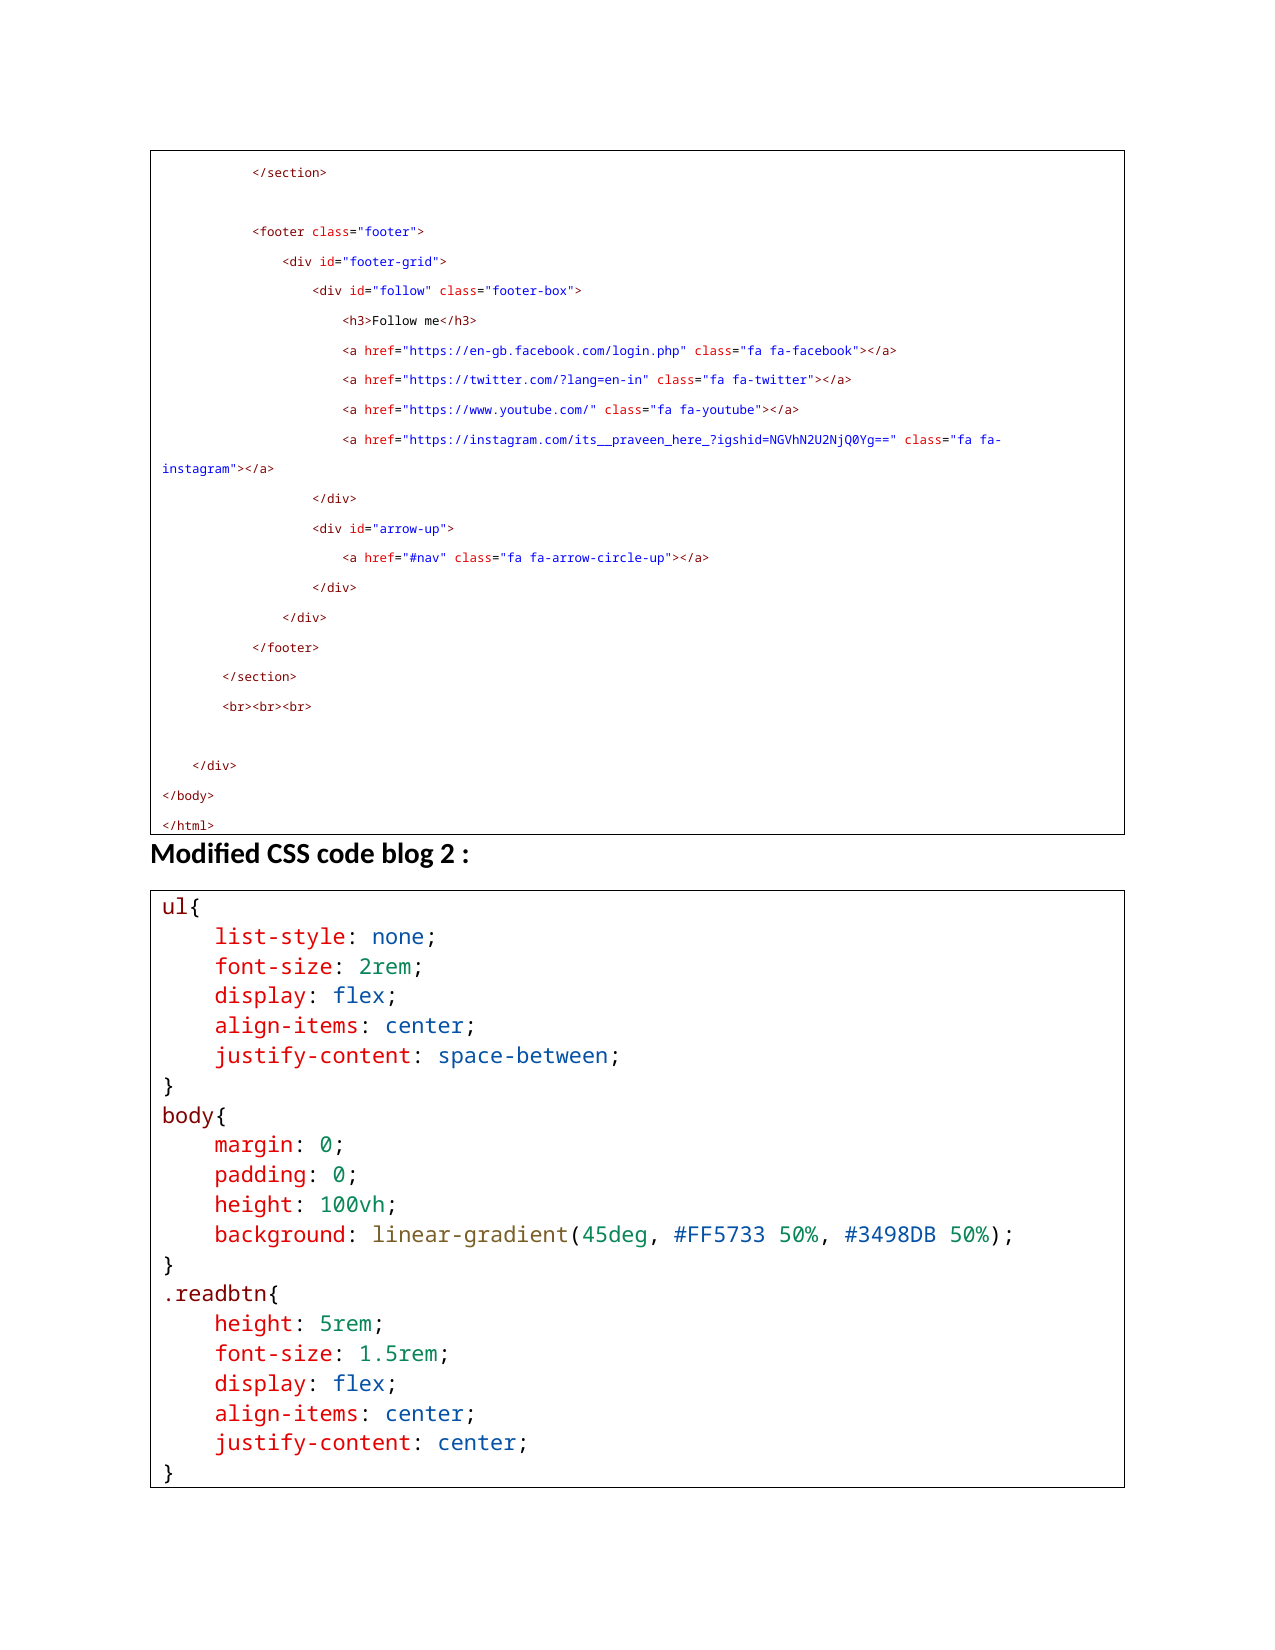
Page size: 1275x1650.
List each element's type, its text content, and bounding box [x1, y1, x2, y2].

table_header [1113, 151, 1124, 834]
text Modified CSS code blog 2 : [150, 835, 1125, 871]
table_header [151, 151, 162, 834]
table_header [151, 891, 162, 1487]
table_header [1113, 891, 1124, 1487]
